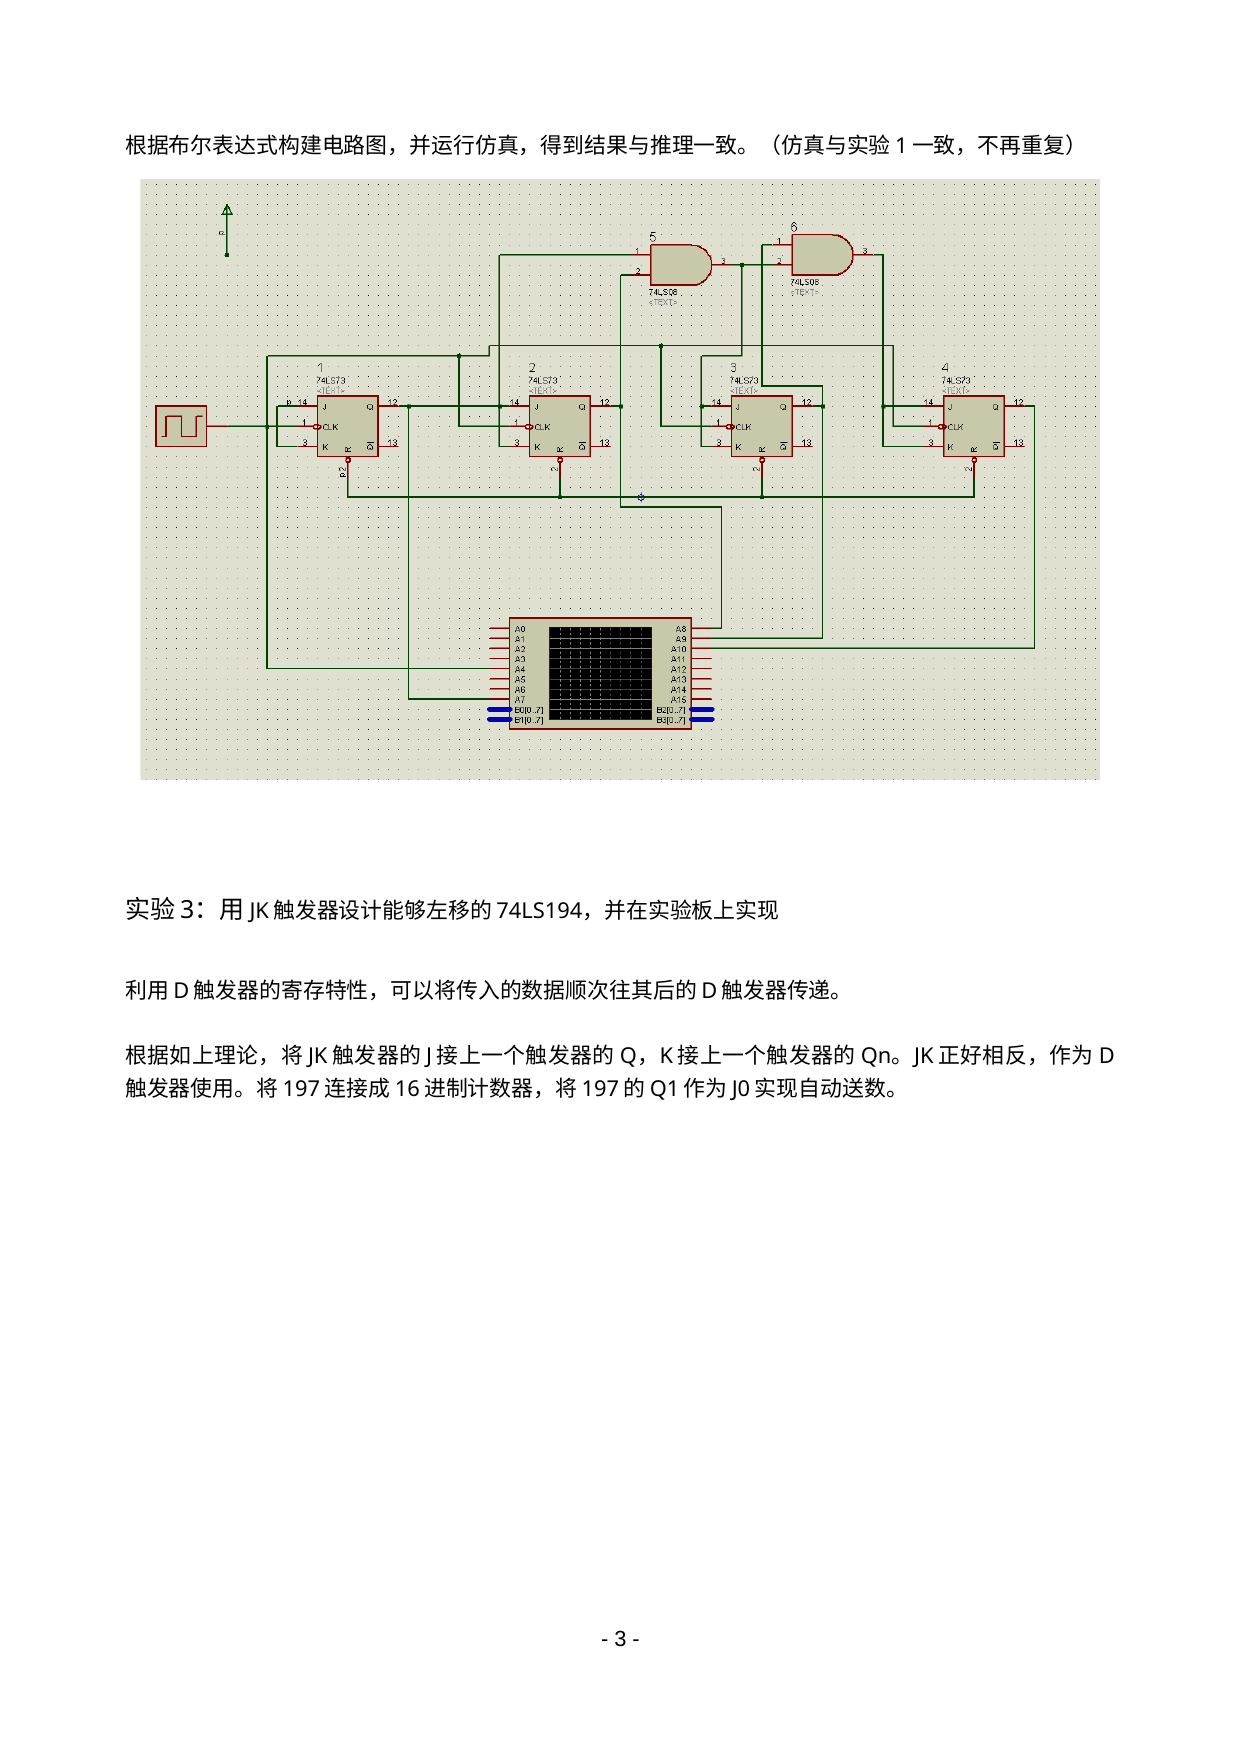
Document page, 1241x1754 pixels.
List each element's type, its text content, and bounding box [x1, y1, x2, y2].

text 利用D触发器的寄存特性，可以将传入的数据顺次往其后的D触发器传递。 [125, 973, 1115, 1005]
text 根据如上理论，将JK触发器的J接上一个触发器的Q，K接上一个触发器的Qn。JK正好相反，作为D触发器使用。将197连接成16进制计数器，将197的Q1作为J0实现自动送数。 [125, 1038, 1115, 1103]
text 根据布尔表达式构建电路图，并运行仿真，得到结果与推理一致。（仿真与实验1一致，不再重复） [125, 128, 1115, 160]
text 实验3：用JK触发器设计能够左移的74LS194，并在实验板上实现 [125, 875, 1115, 940]
picture [140, 179, 1101, 780]
